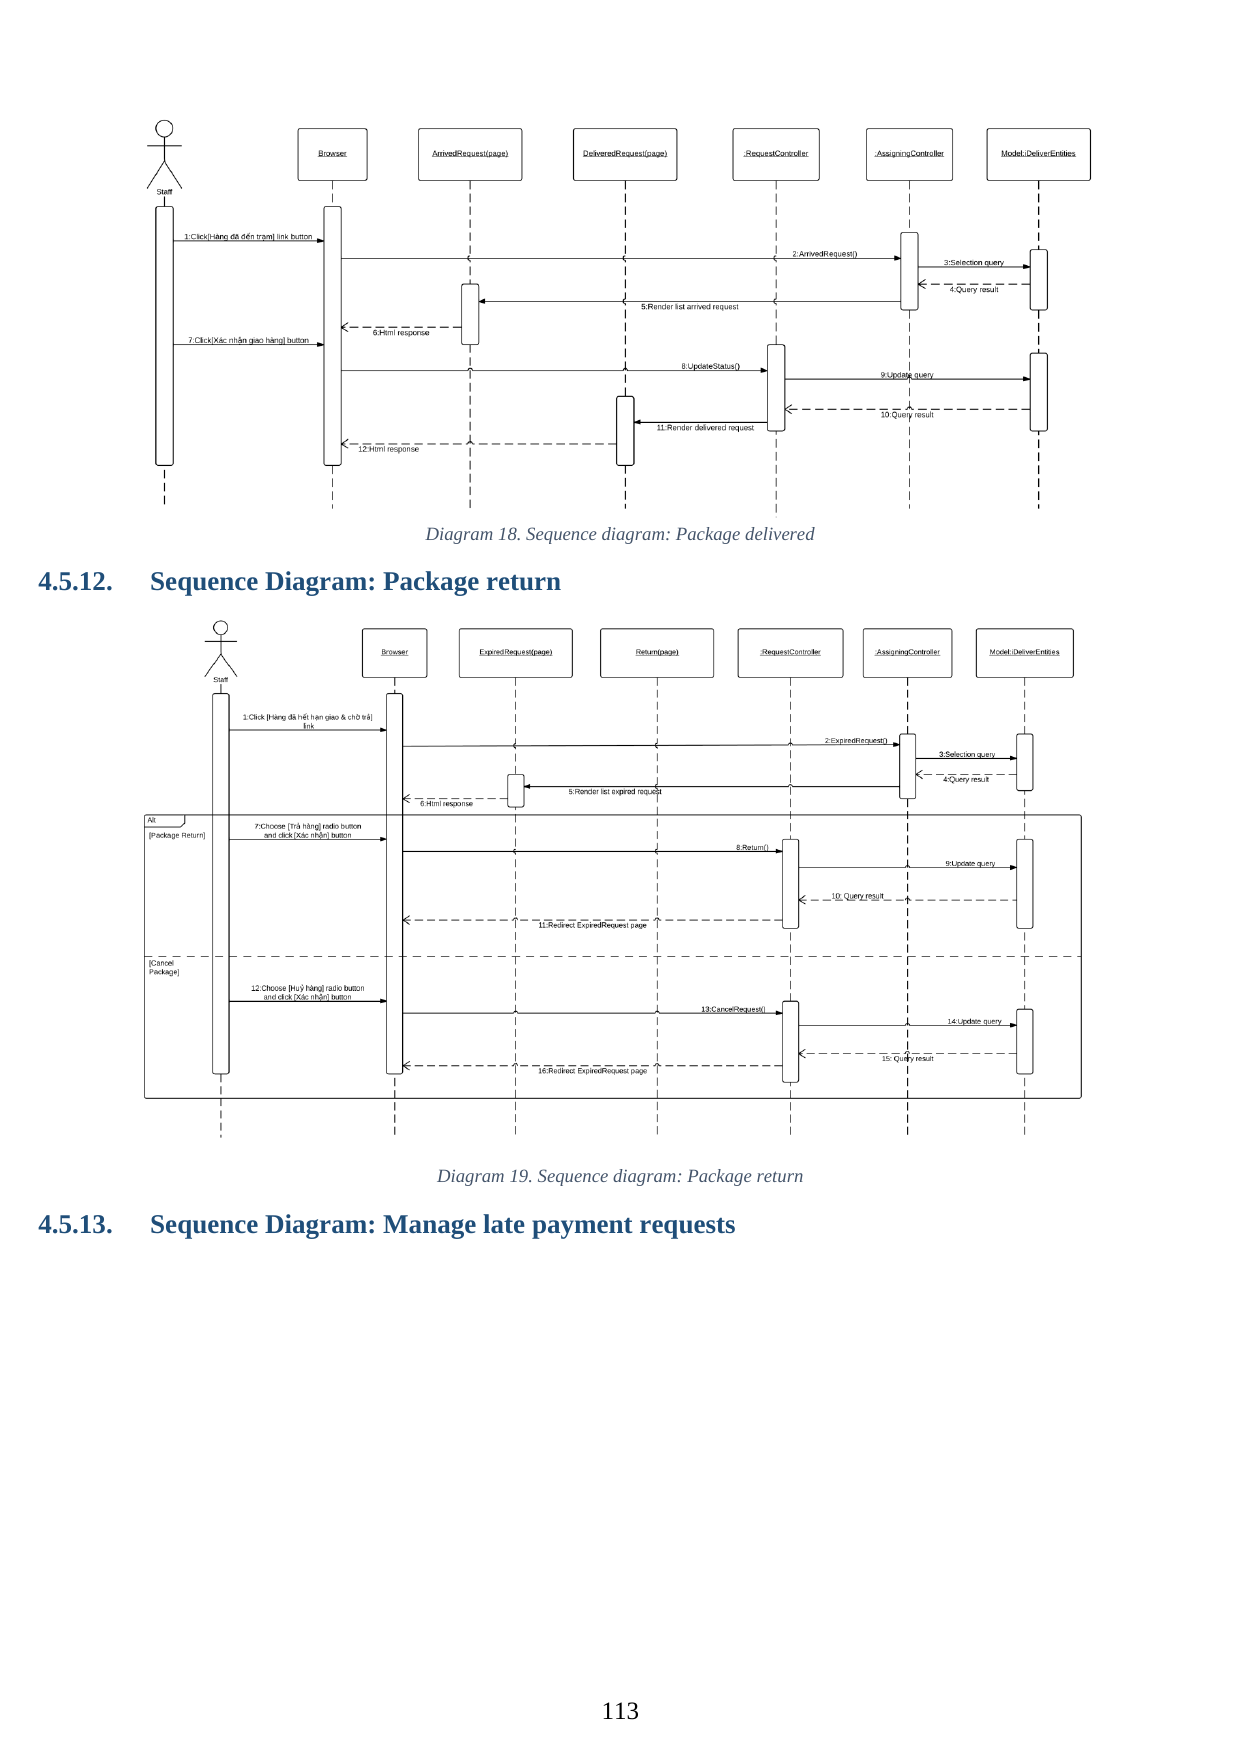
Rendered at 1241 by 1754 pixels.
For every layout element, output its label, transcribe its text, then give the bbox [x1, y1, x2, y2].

text Diagram . Sequence diagram: Package delivered [112, 523, 1128, 544]
subtitle Sequence Diagram: Package return [112, 565, 1128, 596]
picture [112, 103, 1128, 523]
text Diagram . Sequence diagram: Package return [112, 1165, 1128, 1187]
subtitle Sequence Diagram: Manage late payment requests [112, 1208, 1128, 1239]
picture [112, 606, 1128, 1147]
